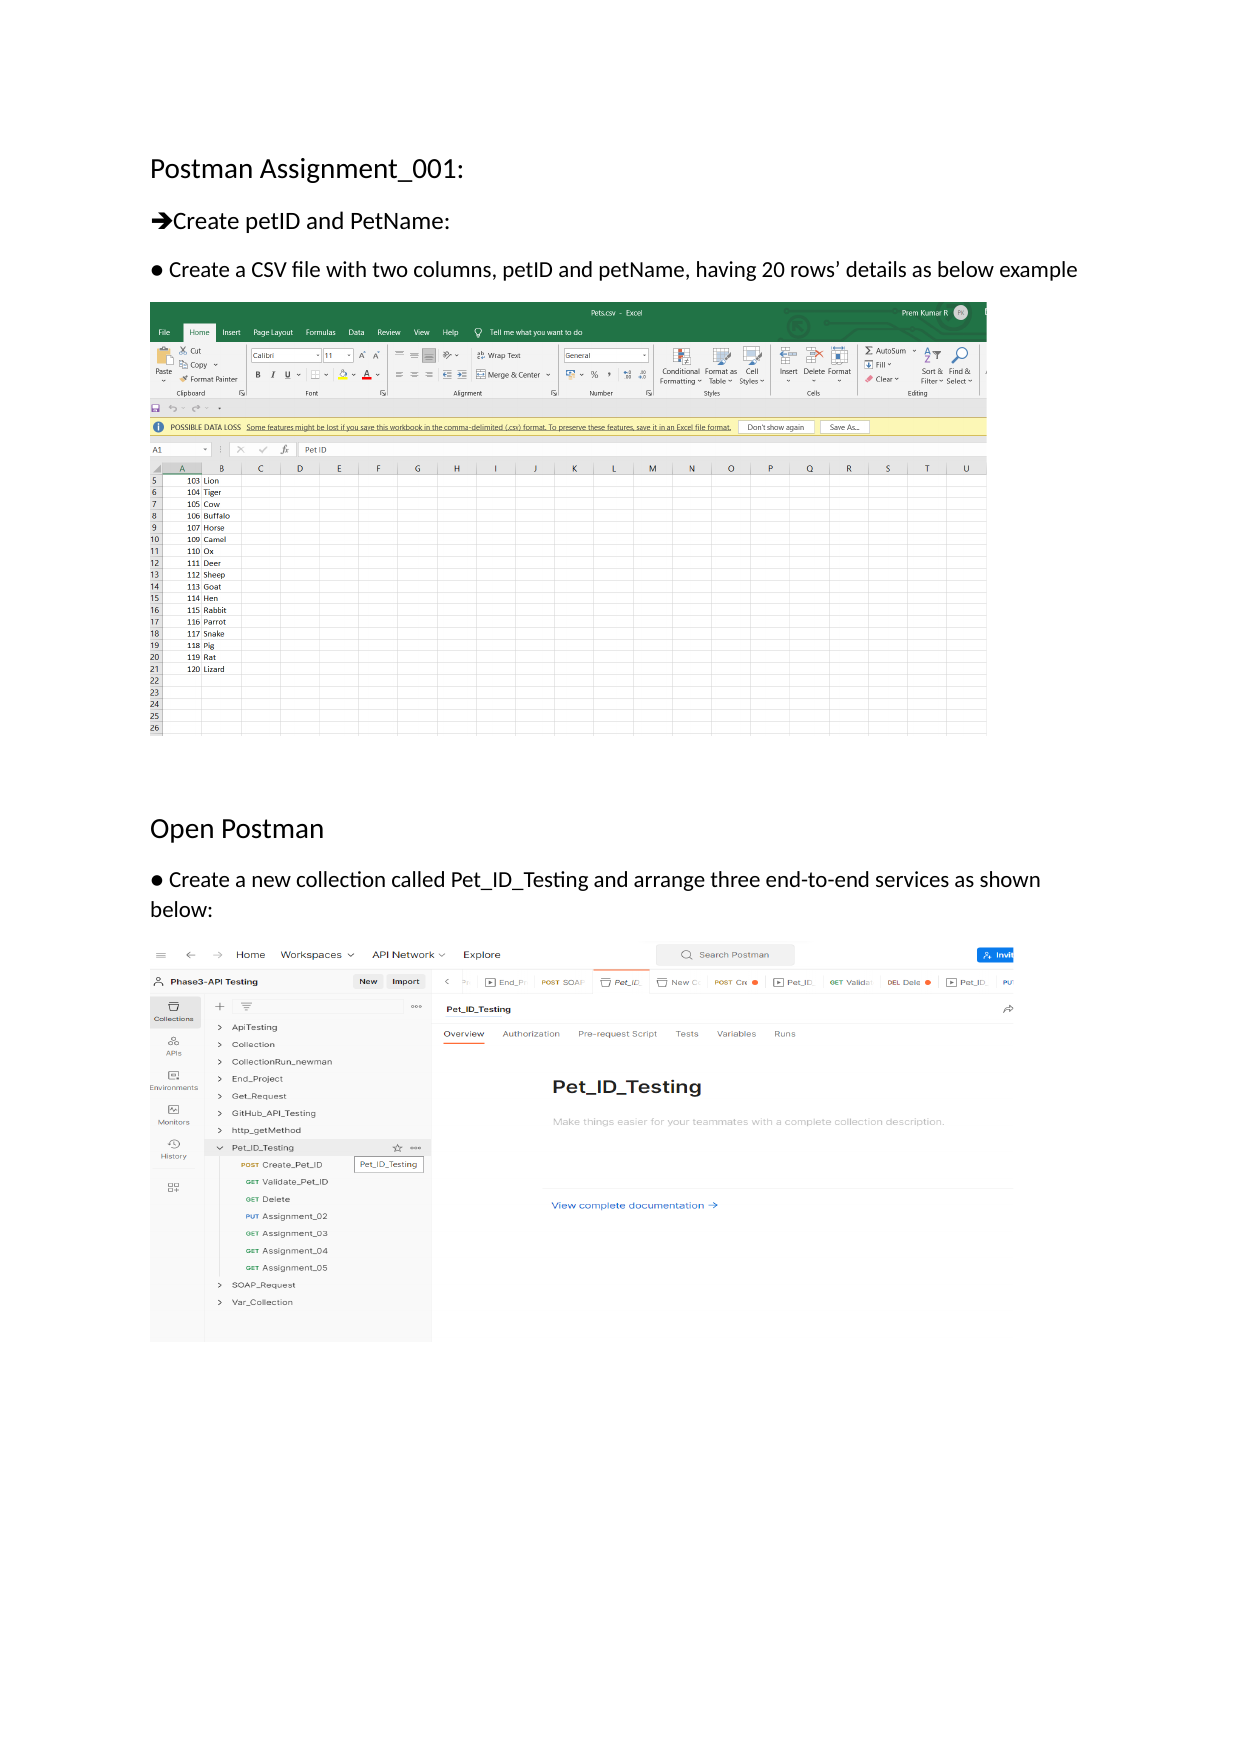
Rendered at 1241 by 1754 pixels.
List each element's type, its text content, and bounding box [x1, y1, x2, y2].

picture [150, 302, 987, 736]
text ● Create a CSV file with two columns, petID and petName, having 20 rows’ details as below example [150, 255, 1090, 283]
text Postman Assignment_001: [150, 150, 1090, 186]
text Create petID and PetName: [150, 205, 1090, 236]
picture [150, 941, 1014, 1342]
text ● Create a new collection called Pet_ID_Testing and arrange three end-to-end services as shown below: [150, 865, 1090, 923]
text Open Postman [150, 810, 1090, 845]
